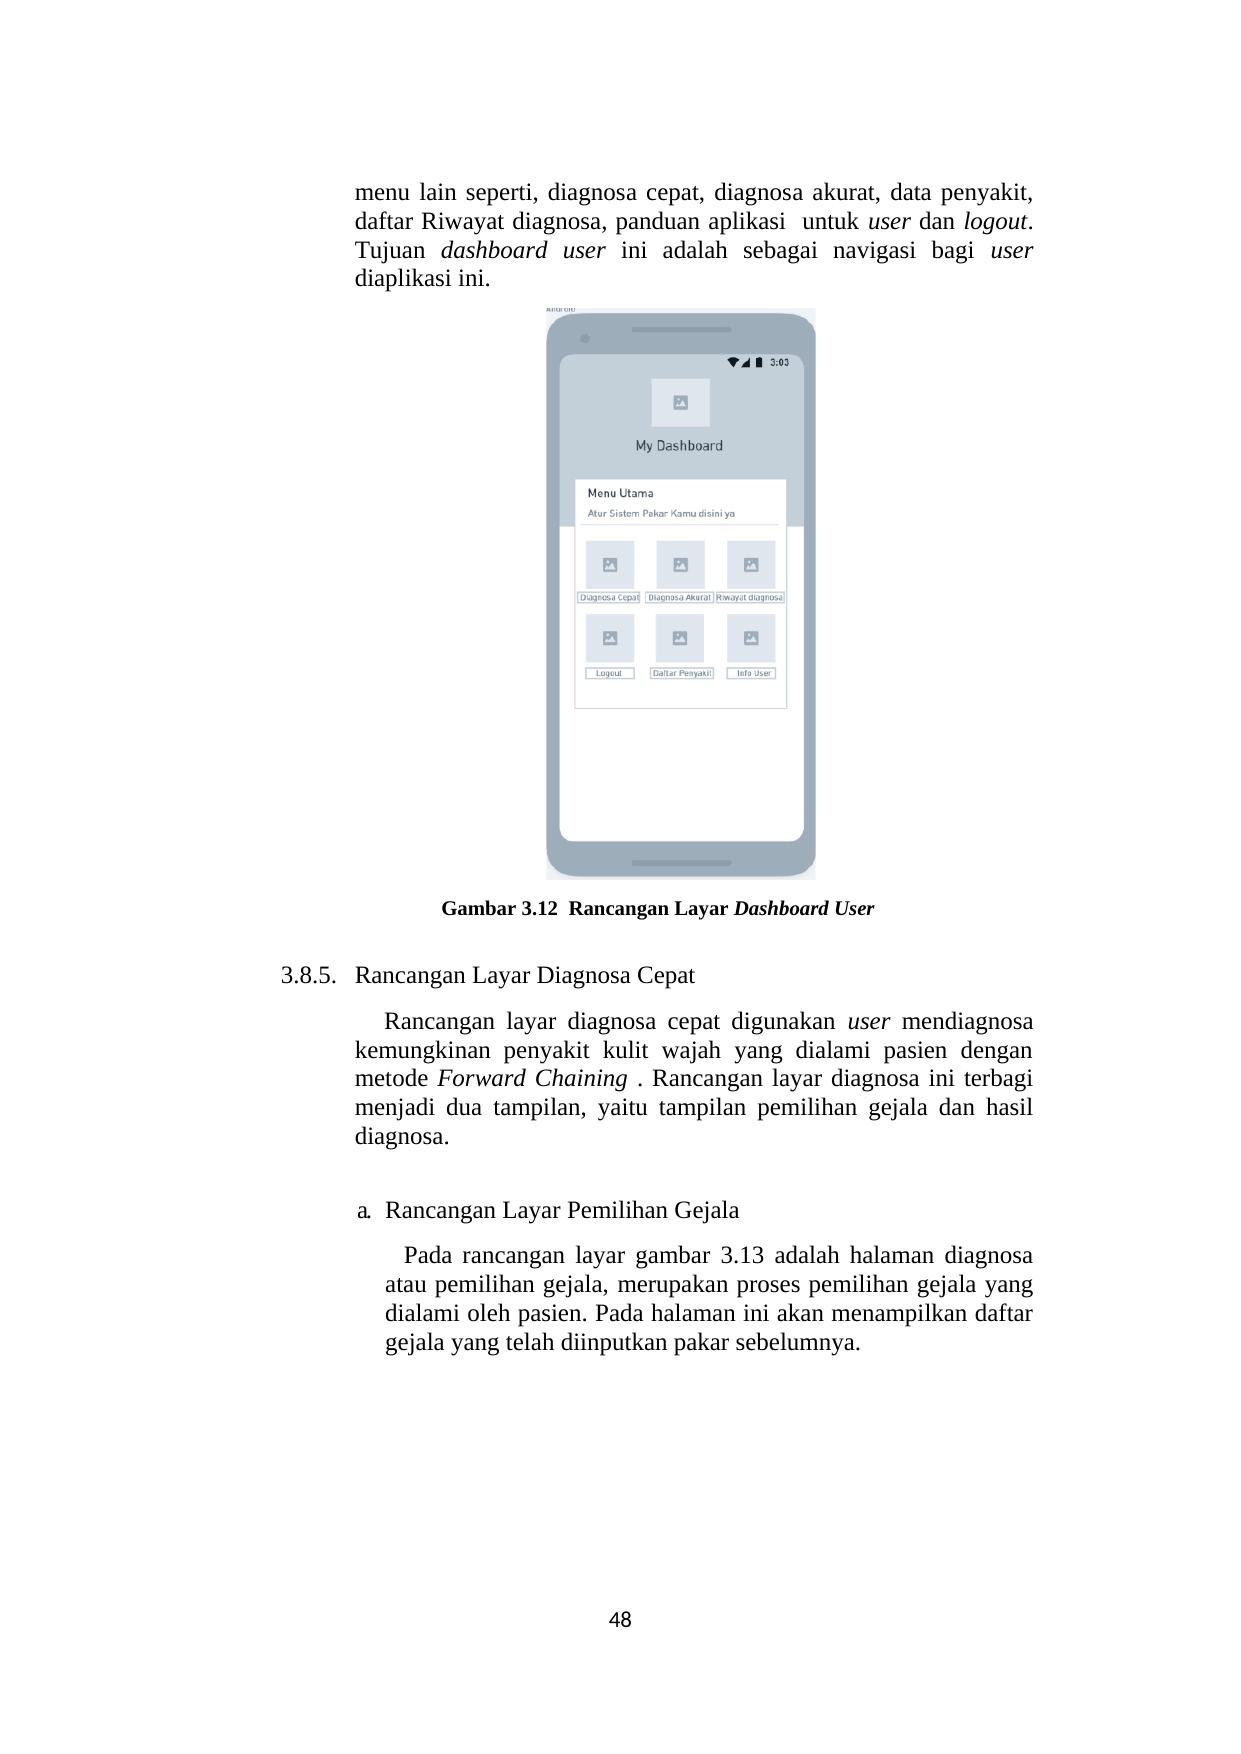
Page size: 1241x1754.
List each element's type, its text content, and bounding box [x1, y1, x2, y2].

text Rancangan layar diagnosa cepat digunakan user mendiagnosa kemungkinan penyakit kulit wajah yang dialami pasien dengan metode Forward Chaining . Rancangan layar diagnosa ini terbagi menjadi dua tampilan, yaitu tampilan pemilihan gejala dan hasil diagnosa. [354, 1006, 1033, 1150]
text Pada rancangan layar gambar 3.13 adalah halaman diagnosa atau pemilihan gejala, merupakan proses pemilihan gejala yang dialami oleh pasien. Pada halaman ini akan menampilkan daftar gejala yang telah diinputkan pakar sebelumnya. [385, 1241, 1033, 1356]
text Gambar 3.12 Rancangan Layar Dashboard User [282, 896, 1033, 920]
picture [546, 308, 816, 880]
text Rancangan Layar Diagnosa Cepat [281, 961, 1033, 989]
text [354, 177, 1033, 292]
list Rancangan Layar Pemilihan Gejala [357, 1195, 1033, 1224]
